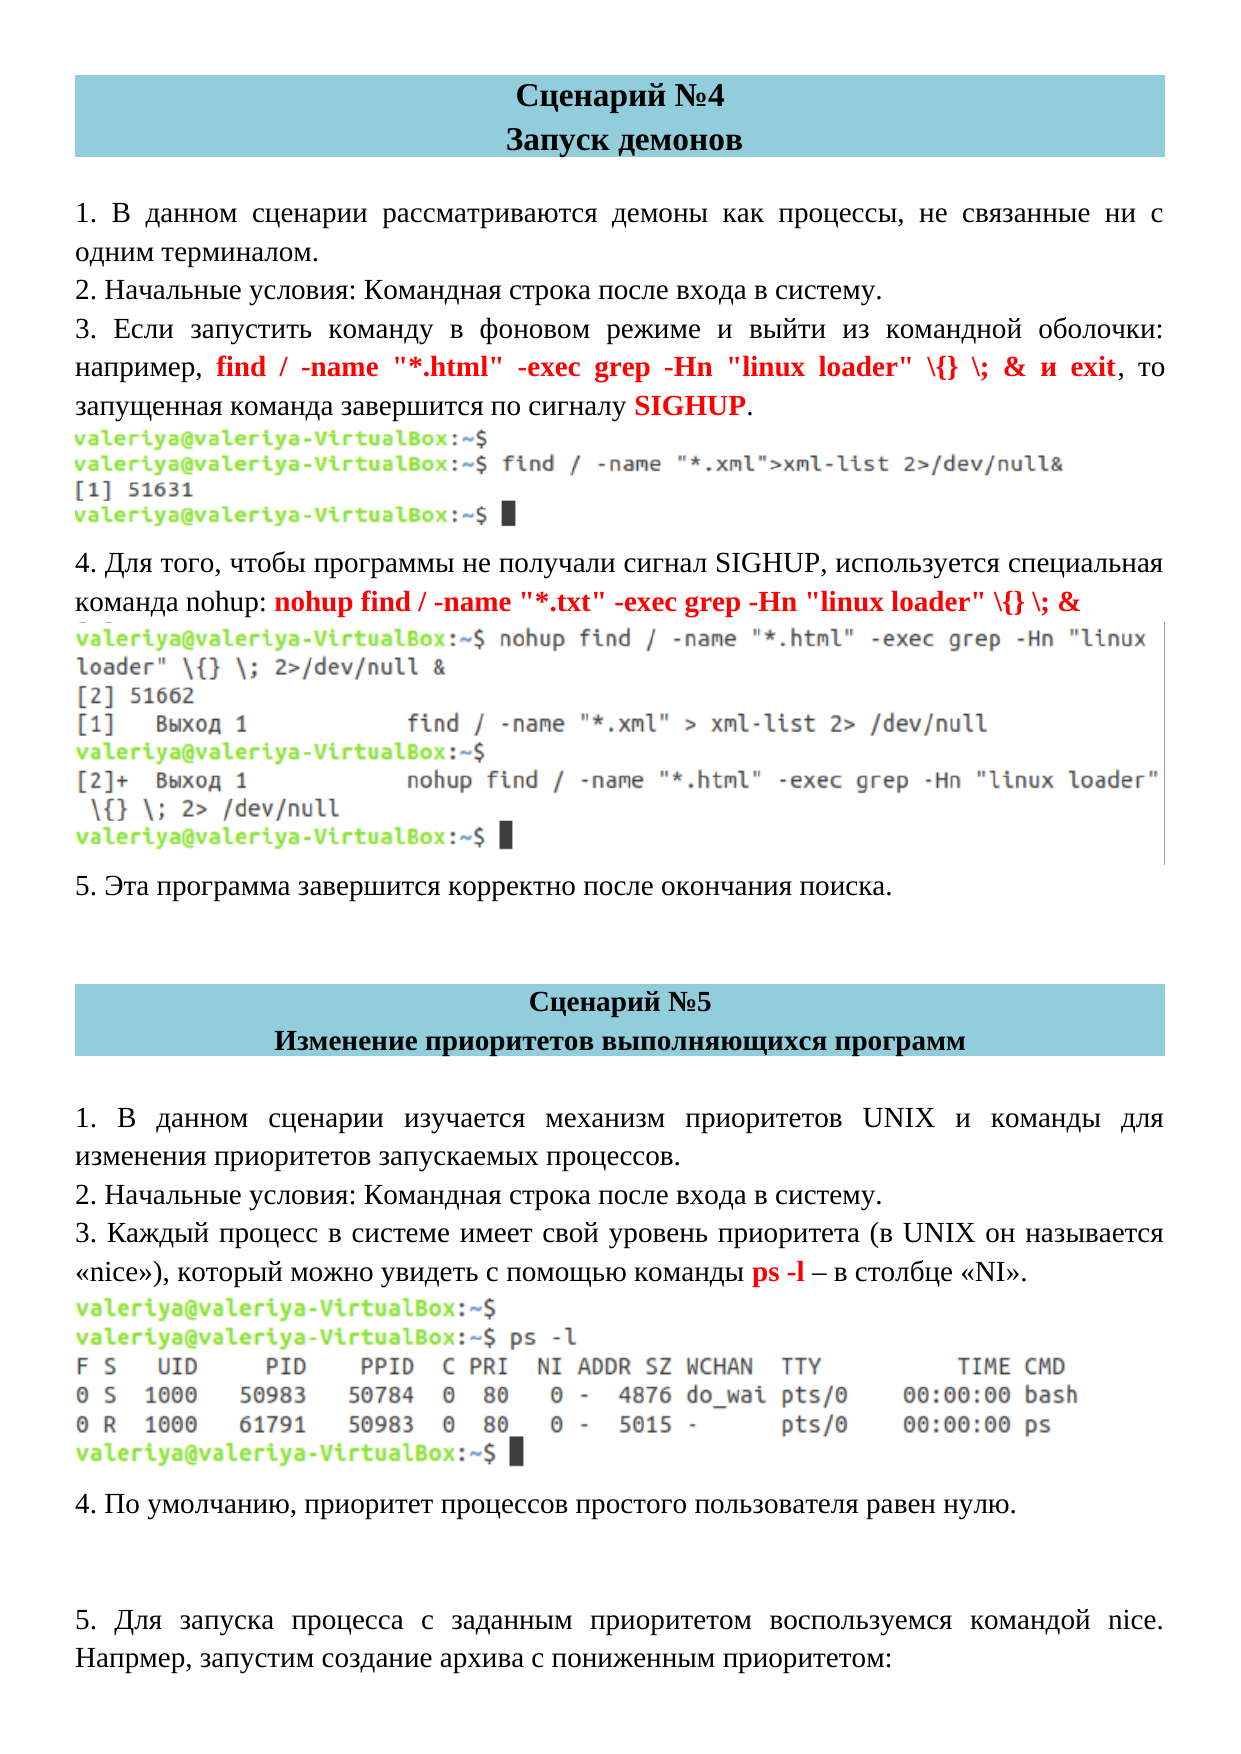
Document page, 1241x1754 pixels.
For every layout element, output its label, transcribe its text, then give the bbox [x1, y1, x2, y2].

text 1. В данном сценарии рассматриваются демоны как процессы, не связанные ни с одним терминалом. [75, 195, 1165, 267]
text 4. Для того, чтобы программы не получали сигнал SIGHUP, используется специальная команда nohup: nohup find / -name "*.txt" -exec grep -Hn "linux loader" \{} \; & [75, 545, 1165, 617]
text Запуск демонов [75, 119, 1165, 157]
text 3. Если запустить команду в фоновом режиме и выйти из командной оболочки: например, find / -name "*.html" -exec grep -Hn "linux loader" \{} \; & и exit, то запущенная команда завершится по сигналу SIGHUP. [75, 311, 1165, 422]
text Изменение приоритетов выполняющихся программ [75, 1023, 1165, 1056]
text 5. Для запуска процесса с заданным приоритетом воспользуемся командой nice. Напрмер, запустим создание архива с пониженным приоритетом: [75, 1602, 1165, 1674]
text 3. Каждый процесс в системе имеет свой уровень приоритета (в UNIX он называется «nice»), который можно увидеть с помощью команды ps -l – в столбце «NI». [75, 1215, 1165, 1287]
text 5. Эта программа завершится корректно после окончания поиска. [75, 868, 1165, 902]
picture [75, 622, 1165, 865]
text Сценарий №4 [75, 75, 1165, 113]
text 2. Начальные условия: Командная строка после входа в систему. [75, 1177, 1165, 1210]
picture [75, 426, 1165, 542]
picture [75, 1292, 1165, 1482]
text 4. По умолчанию, приоритет процессов простого пользователя равен нулю. [75, 1486, 1165, 1520]
text 2. Начальные условия: Командная строка после входа в систему. [75, 272, 1165, 306]
text 1. В данном сценарии изучается механизм приоритетов UNIX и команды для изменения приоритетов запускаемых процессов. [75, 1100, 1165, 1172]
text Сценарий №5 [75, 984, 1165, 1018]
